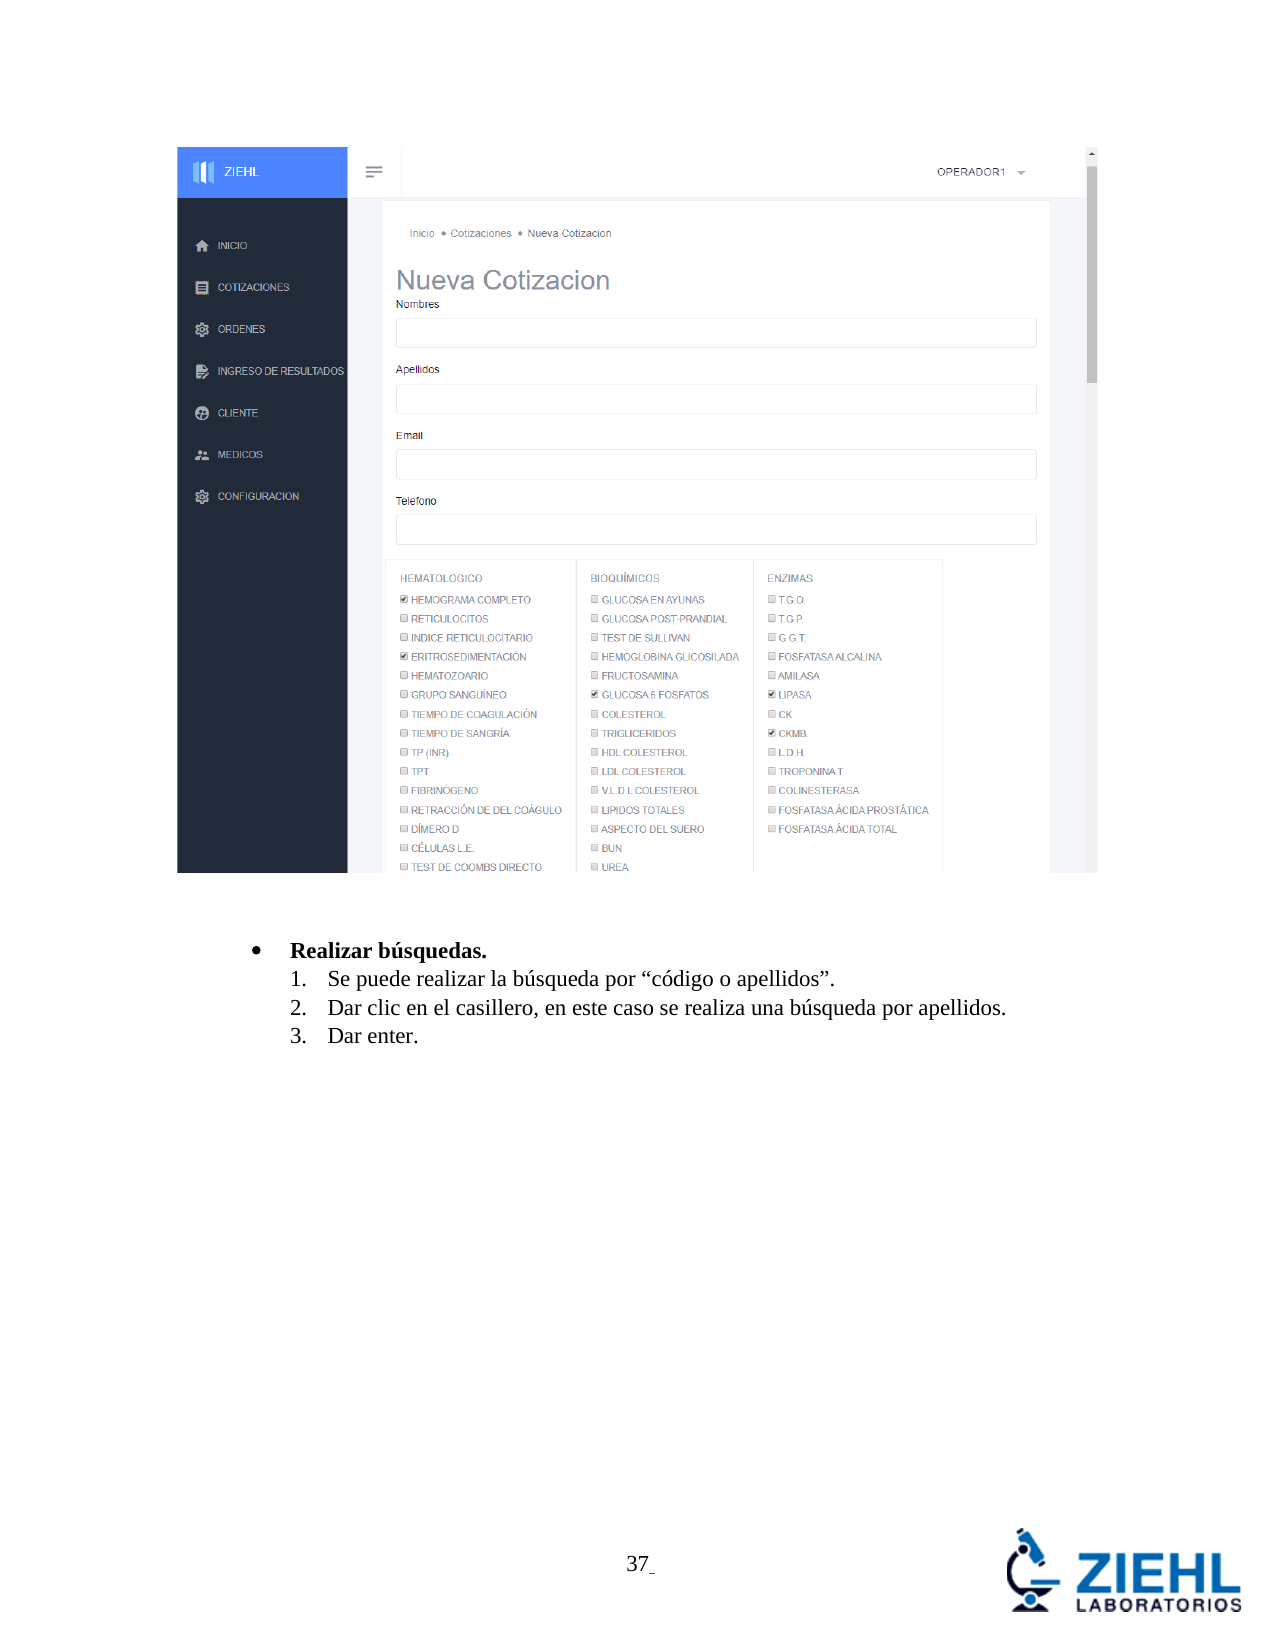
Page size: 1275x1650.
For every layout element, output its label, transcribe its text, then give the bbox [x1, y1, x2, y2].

list Se puede realizar la búsqueda por “código o apellidos”. [290, 965, 1098, 992]
list Dar enter. [290, 1022, 1098, 1048]
list Realizar búsquedas. [252, 937, 1098, 963]
picture [1007, 1528, 1242, 1612]
list Dar clic en el casillero, en este caso se realiza una búsqueda por apellidos. [290, 994, 1098, 1020]
